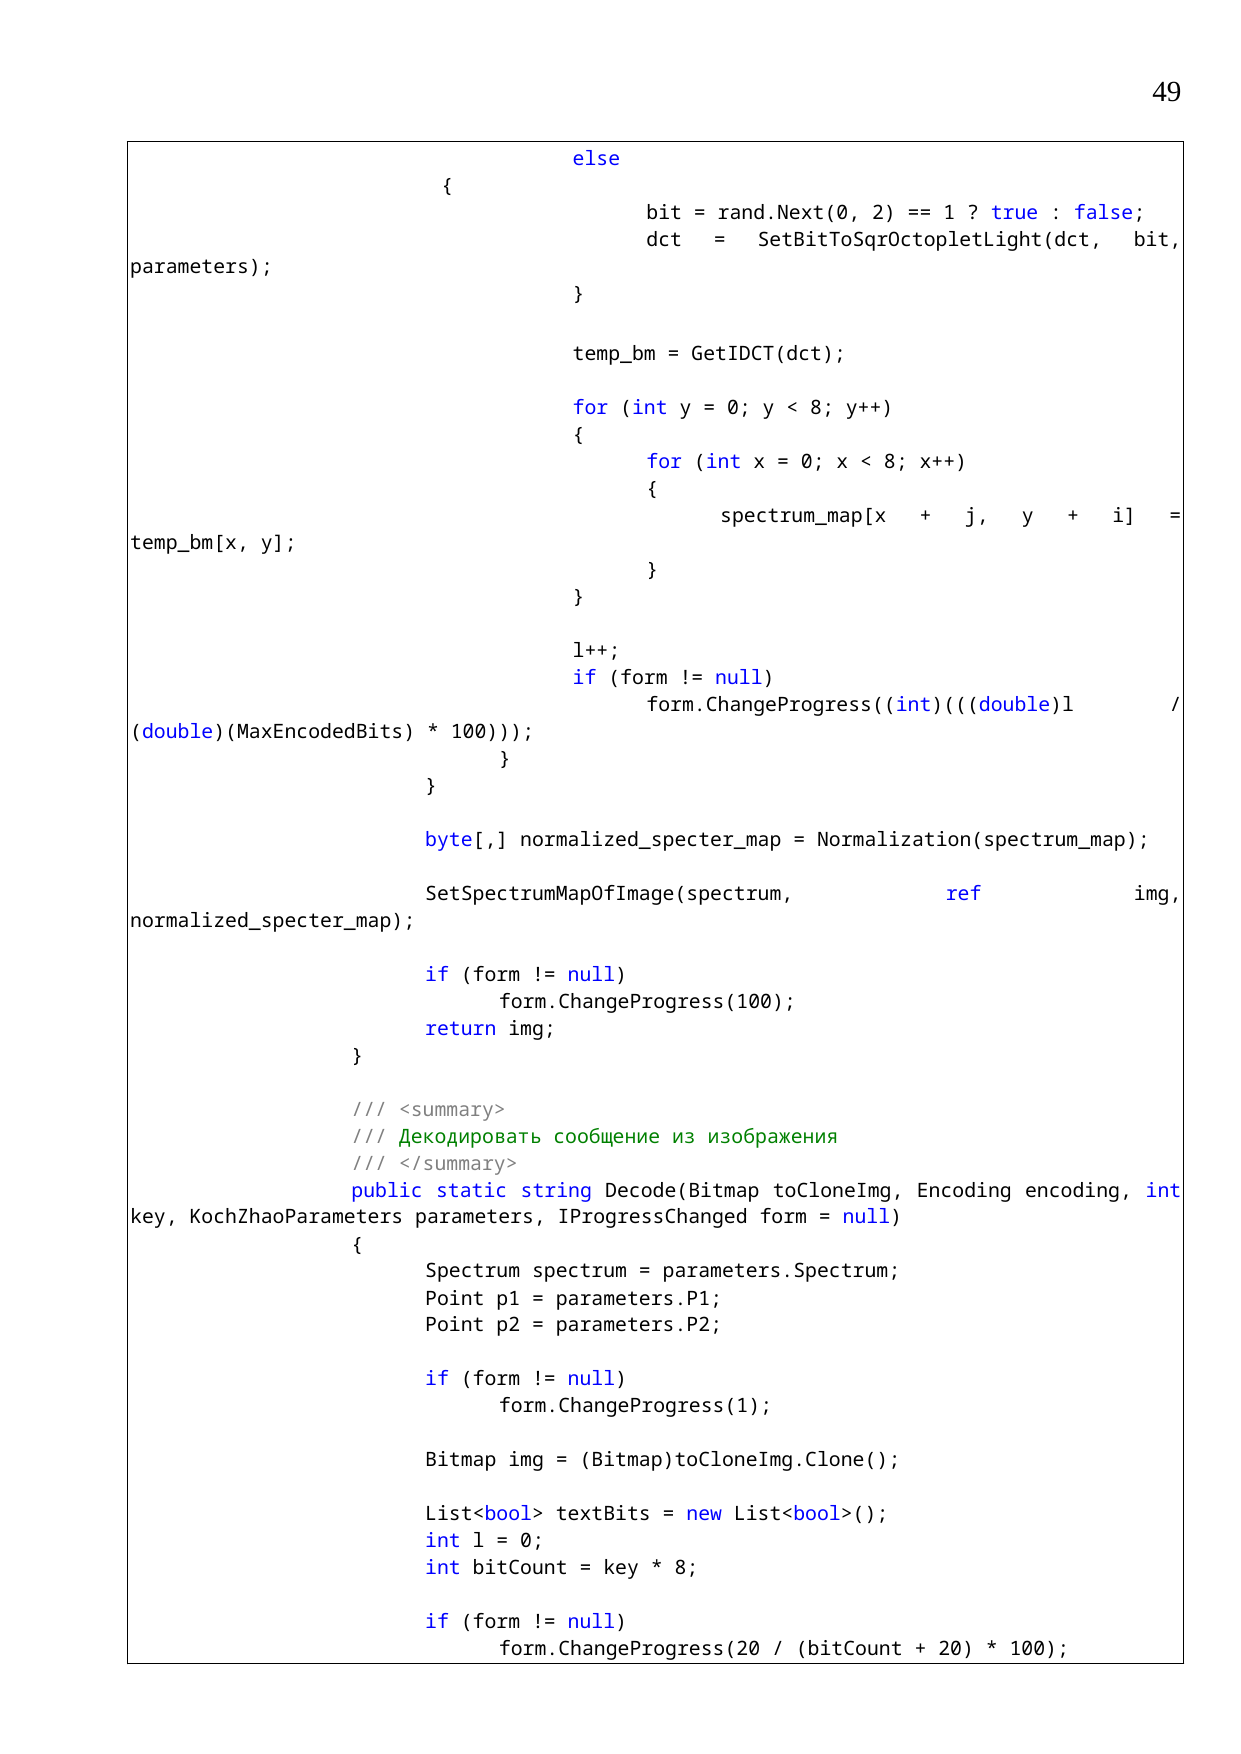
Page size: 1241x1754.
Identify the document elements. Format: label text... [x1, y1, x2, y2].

text form.ChangeProgress(100); [130, 987, 1181, 1014]
text form.ChangeProgress((int)(((double)l / (double)(MaxEncodedBits) * 100))); [130, 690, 1181, 744]
text Point p1 = parameters.P1; [130, 1284, 1181, 1311]
text else [128, 142, 1183, 171]
text { [130, 1230, 1181, 1257]
text int l = 0; [130, 1527, 1181, 1553]
text /// </summary> [130, 1149, 1181, 1176]
text { [130, 420, 1181, 447]
text Point p2 = parameters.P2; [130, 1311, 1181, 1338]
text } [130, 771, 1181, 798]
text int bitCount = key * 8; [130, 1553, 1181, 1581]
text SetSpectrumMapOfImage(spectrum, ref img, normalized_specter_map); [130, 879, 1181, 933]
text } [130, 1041, 1181, 1068]
text if (form != null) [130, 1607, 1181, 1631]
text if (form != null) [130, 960, 1181, 987]
text return img; [130, 1014, 1181, 1041]
text { [130, 474, 1181, 501]
text dct = SetBitToSqrOctopletLight(dct, bit, parameters); [130, 225, 1181, 279]
text if (form != null) [130, 1365, 1181, 1392]
text Spectrum spectrum = parameters.Spectrum; [130, 1257, 1181, 1284]
text } [130, 744, 1181, 771]
text /// <summary> [130, 1095, 1181, 1122]
text byte[,] normalized_specter_map = Normalization(spectrum_map); [130, 825, 1181, 852]
text for (int y = 0; y < 8; y++) [130, 393, 1181, 420]
text Bitmap img = (Bitmap)toCloneImg.Clone(); [130, 1446, 1181, 1473]
text l++; [130, 636, 1181, 663]
text form.ChangeProgress(1); [130, 1392, 1181, 1419]
text bit = rand.Next(0, 2) == 1 ? true : false; [130, 198, 1181, 225]
text List<bool> textBits = new List<bool>(); [130, 1499, 1181, 1527]
text } [130, 279, 1181, 306]
text public static string Decode(Bitmap toCloneImg, Encoding encoding, int key, KochZhaoParameters parameters, IProgressChanged form = null) [130, 1176, 1181, 1230]
text for (int x = 0; x < 8; x++) [130, 447, 1181, 474]
text { [130, 171, 1181, 198]
text } [130, 582, 1181, 609]
text } [130, 555, 1181, 582]
text spectrum_map[x + j, y + i] = temp_bm[x, y]; [130, 501, 1181, 555]
text temp_bm = GetIDCT(dct); [130, 339, 1181, 366]
text /// Декодировать сообщение из изображения [130, 1122, 1181, 1149]
text form.ChangeProgress(20 / (bitCount + 20) * 100); [128, 1631, 1183, 1663]
text if (form != null) [130, 663, 1181, 690]
